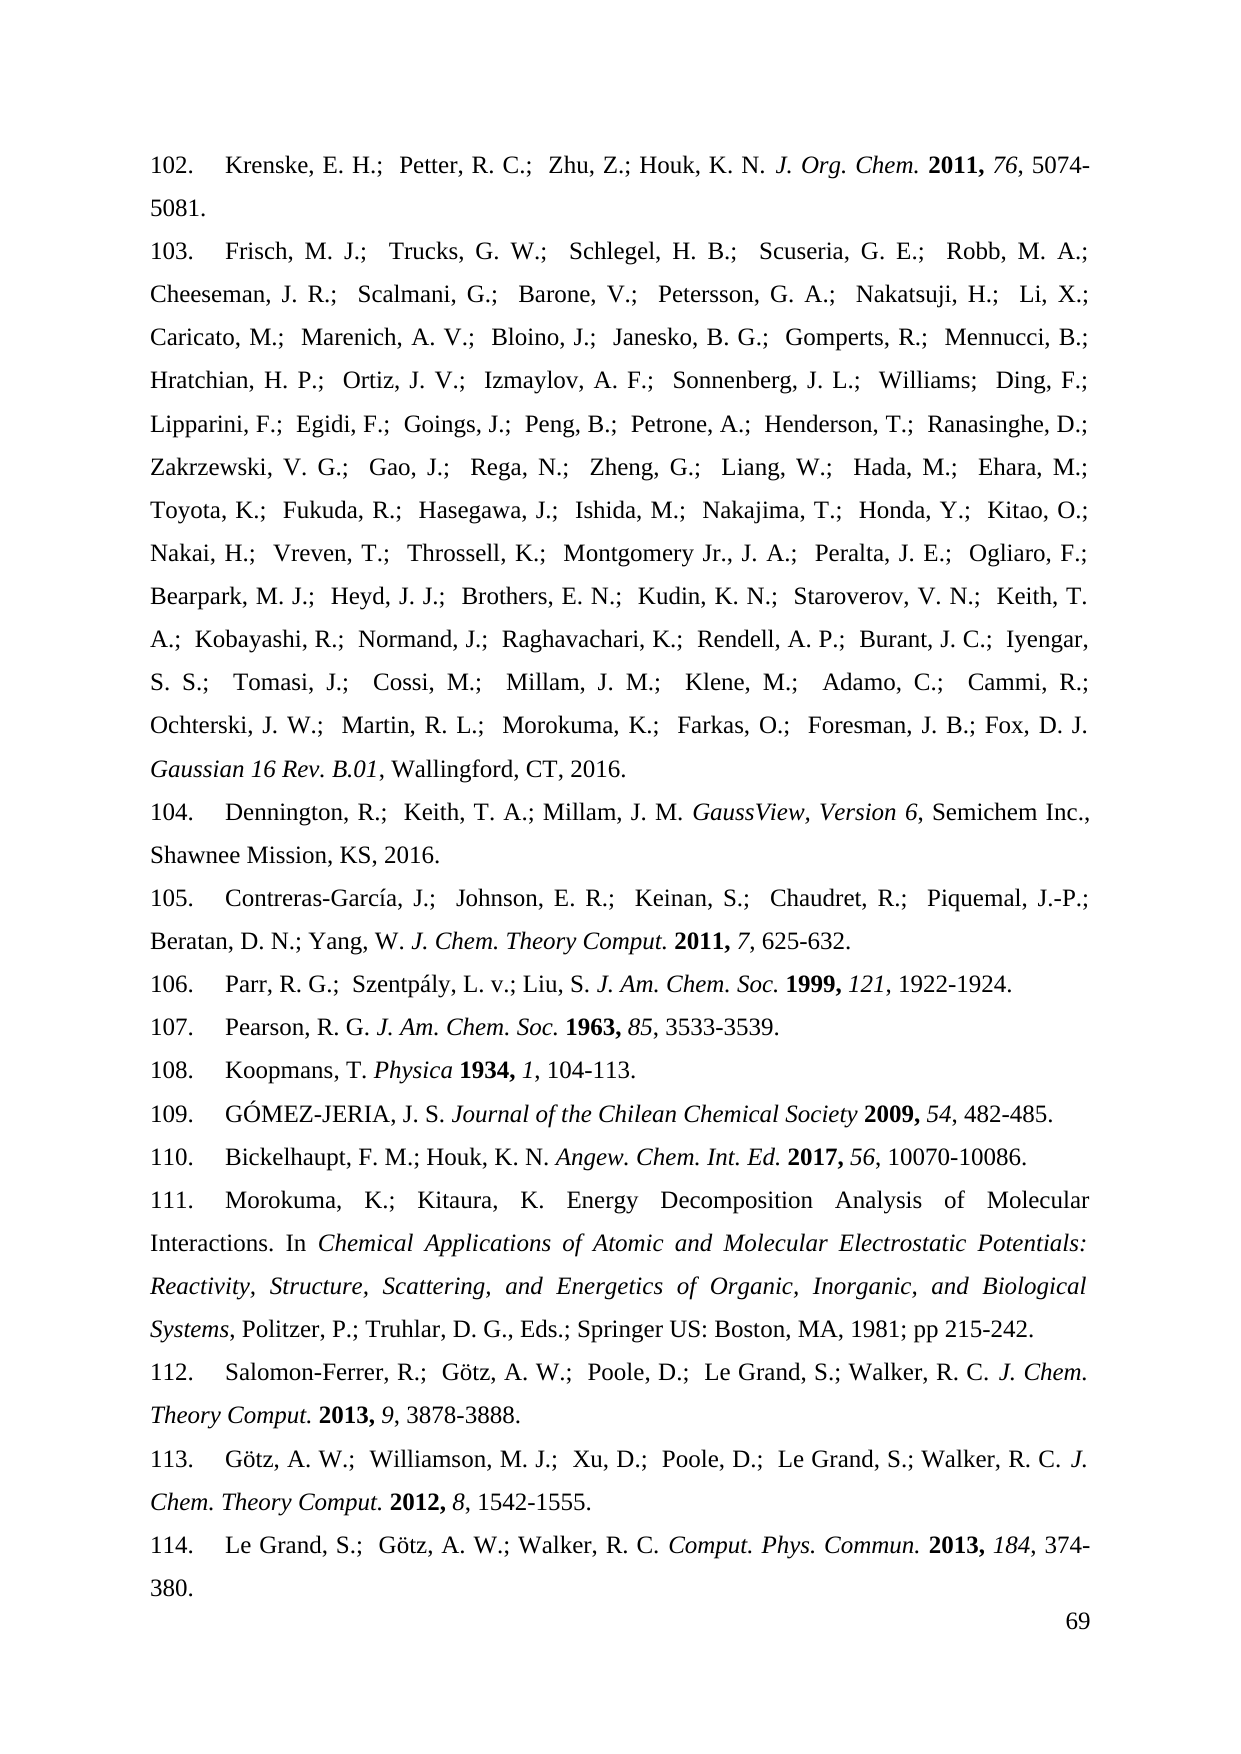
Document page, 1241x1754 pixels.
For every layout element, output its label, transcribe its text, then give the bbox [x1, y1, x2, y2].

text 114. Le Grand, S.; Götz, A. W.; Walker, R. C. Comput. Phys. Commun. 2013, 184, 374-380. [150, 1530, 1090, 1602]
text 109. GÓMEZ-JERIA, J. S. Journal of the Chilean Chemical Society 2009, 54, 482-485. [150, 1099, 1090, 1127]
text 105. Contreras-García, J.; Johnson, E. R.; Keinan, S.; Chaudret, R.; Piquemal, J.-P.; Beratan, D. N.; Yang, W. J. Chem. Theory Comput. 2011, 7, 625-632. [150, 883, 1090, 955]
text 106. Parr, R. G.; Szentpály, L. v.; Liu, S. J. Am. Chem. Soc. 1999, 121, 1922-1924. [150, 969, 1090, 998]
text 102. Krenske, E. H.; Petter, R. C.; Zhu, Z.; Houk, K. N. J. Org. Chem. 2011, 76, 5074-5081. [150, 150, 1090, 222]
text 107. Pearson, R. G. J. Am. Chem. Soc. 1963, 85, 3533-3539. [150, 1012, 1090, 1041]
text 103. Frisch, M. J.; Trucks, G. W.; Schlegel, H. B.; Scuseria, G. E.; Robb, M. A.; Cheeseman, J. R.; Scalmani, G.; Barone, V.; Petersson, G. A.; Nakatsuji, H.; Li, X.; Caricato, M.; Marenich, A. V.; Bloino, J.; Janesko, B. G.; Gomperts, R.; Mennucci, B.; Hratchian, H. P.; Ortiz, J. V.; Izmaylov, A. F.; Sonnenberg, J. L.; Williams; Ding, F.; Lipparini, F.; Egidi, F.; Goings, J.; Peng, B.; Petrone, A.; Henderson, T.; Ranasinghe, D.; Zakrzewski, V. G.; Gao, J.; Rega, N.; Zheng, G.; Liang, W.; Hada, M.; Ehara, M.; Toyota, K.; Fukuda, R.; Hasegawa, J.; Ishida, M.; Nakajima, T.; Honda, Y.; Kitao, O.; Nakai, H.; Vreven, T.; Throssell, K.; Montgomery Jr., J. A.; Peralta, J. E.; Ogliaro, F.; Bearpark, M. J.; Heyd, J. J.; Brothers, E. N.; Kudin, K. N.; Staroverov, V. N.; Keith, T. A.; Kobayashi, R.; Normand, J.; Raghavachari, K.; Rendell, A. P.; Burant, J. C.; Iyengar, S. S.; Tomasi, J.; Cossi, M.; Millam, J. M.; Klene, M.; Adamo, C.; Cammi, R.; Ochterski, J. W.; Martin, R. L.; Morokuma, K.; Farkas, O.; Foresman, J. B.; Fox, D. J. Gaussian 16 Rev. B.01, Wallingford, CT, 2016. [150, 236, 1090, 782]
text 111. Morokuma, K.; Kitaura, K. Energy Decomposition Analysis of Molecular Interactions. In Chemical Applications of Atomic and Molecular Electrostatic Potentials: Reactivity, Structure, Scattering, and Energetics of Organic, Inorganic, and Biological Systems, Politzer, P.; Truhlar, D. G., Eds.; Springer US: Boston, MA, 1981; pp 215-242. [150, 1185, 1090, 1343]
text 104. Dennington, R.; Keith, T. A.; Millam, J. M. GaussView, Version 6, Semichem Inc., Shawnee Mission, KS, 2016. [150, 797, 1090, 869]
text 112. Salomon-Ferrer, R.; Götz, A. W.; Poole, D.; Le Grand, S.; Walker, R. C. J. Chem. Theory Comput. 2013, 9, 3878-3888. [150, 1357, 1090, 1429]
text 108. Koopmans, T. Physica 1934, 1, 104-113. [150, 1056, 1090, 1084]
text 110. Bickelhaupt, F. M.; Houk, K. N. Angew. Chem. Int. Ed. 2017, 56, 10070-10086. [150, 1142, 1090, 1171]
text 113. Götz, A. W.; Williamson, M. J.; Xu, D.; Poole, D.; Le Grand, S.; Walker, R. C. J. Chem. Theory Comput. 2012, 8, 1542-1555. [150, 1444, 1090, 1516]
